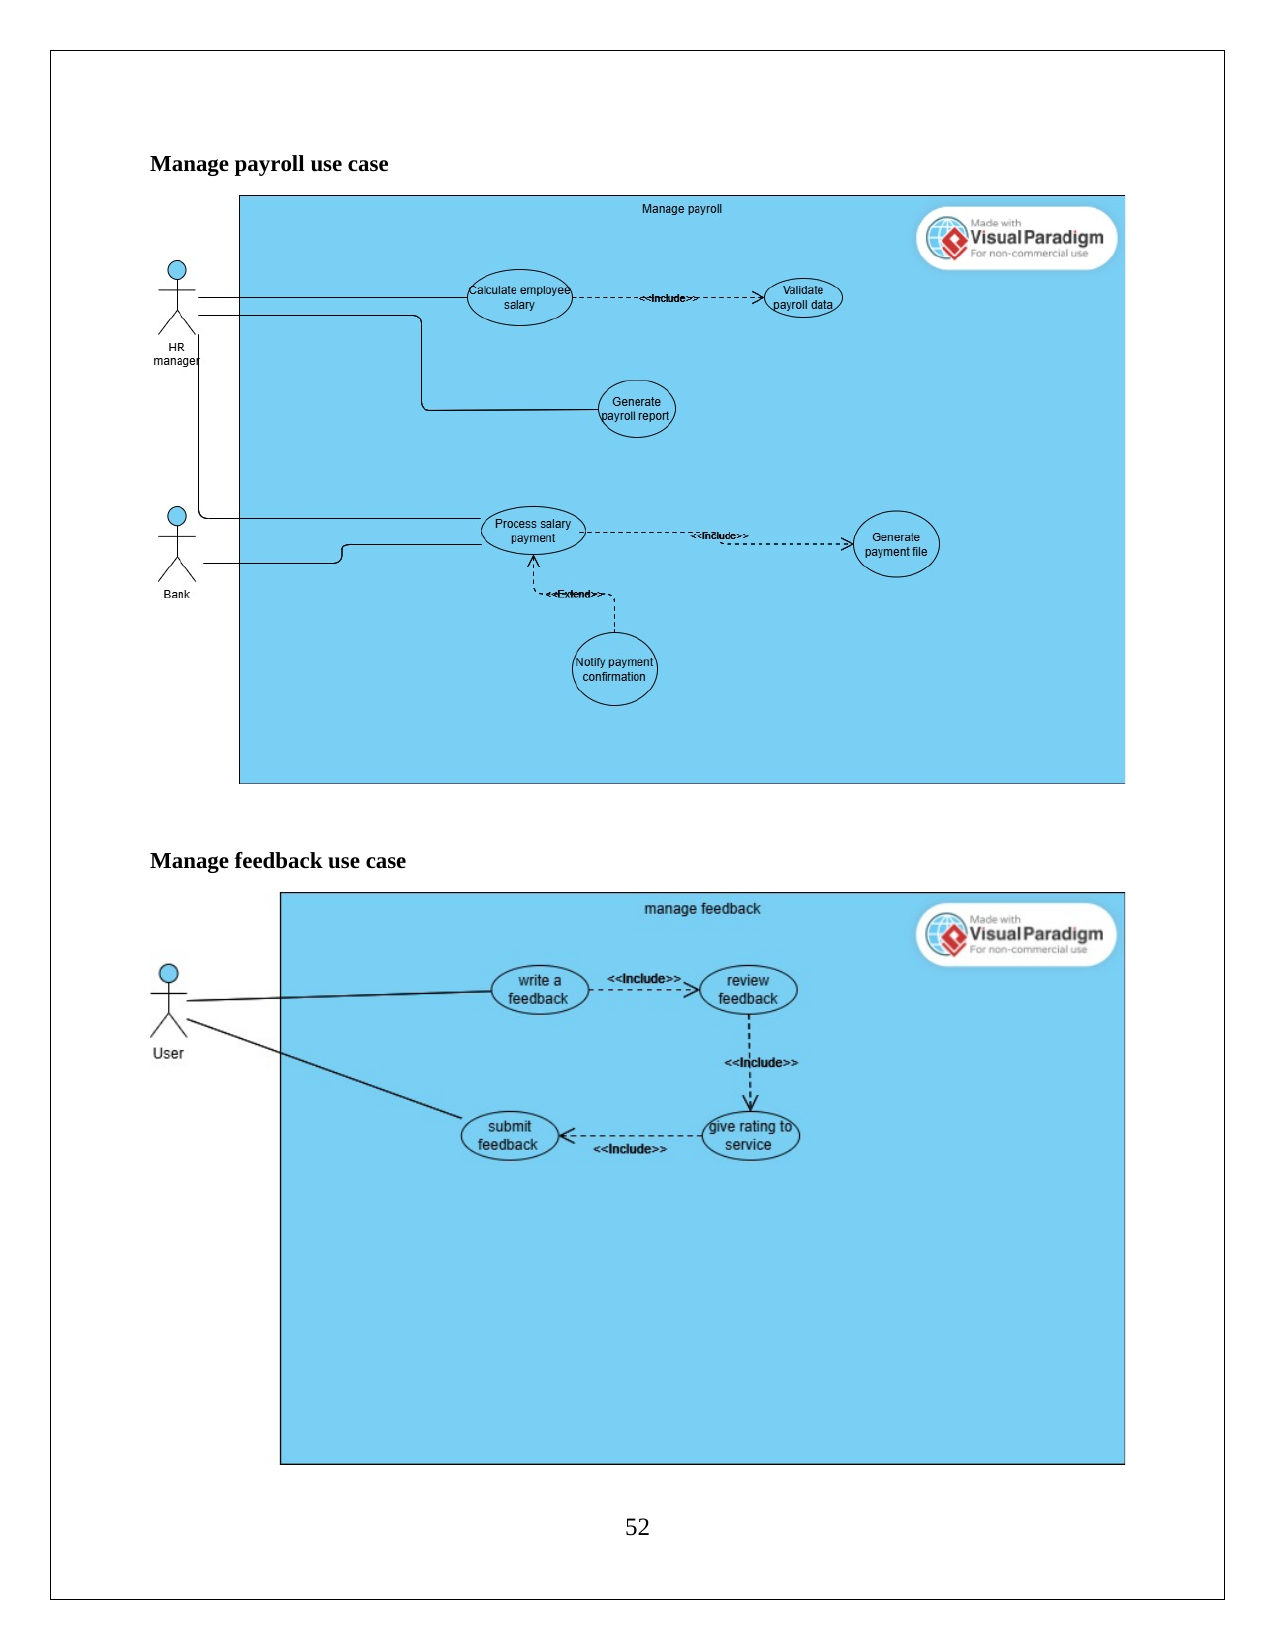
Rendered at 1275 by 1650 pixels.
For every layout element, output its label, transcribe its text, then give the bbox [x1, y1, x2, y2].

text Manage feedback use case [150, 847, 1125, 873]
text Manage payroll use case [150, 150, 1125, 176]
picture [150, 892, 1125, 1465]
picture [150, 195, 1125, 784]
